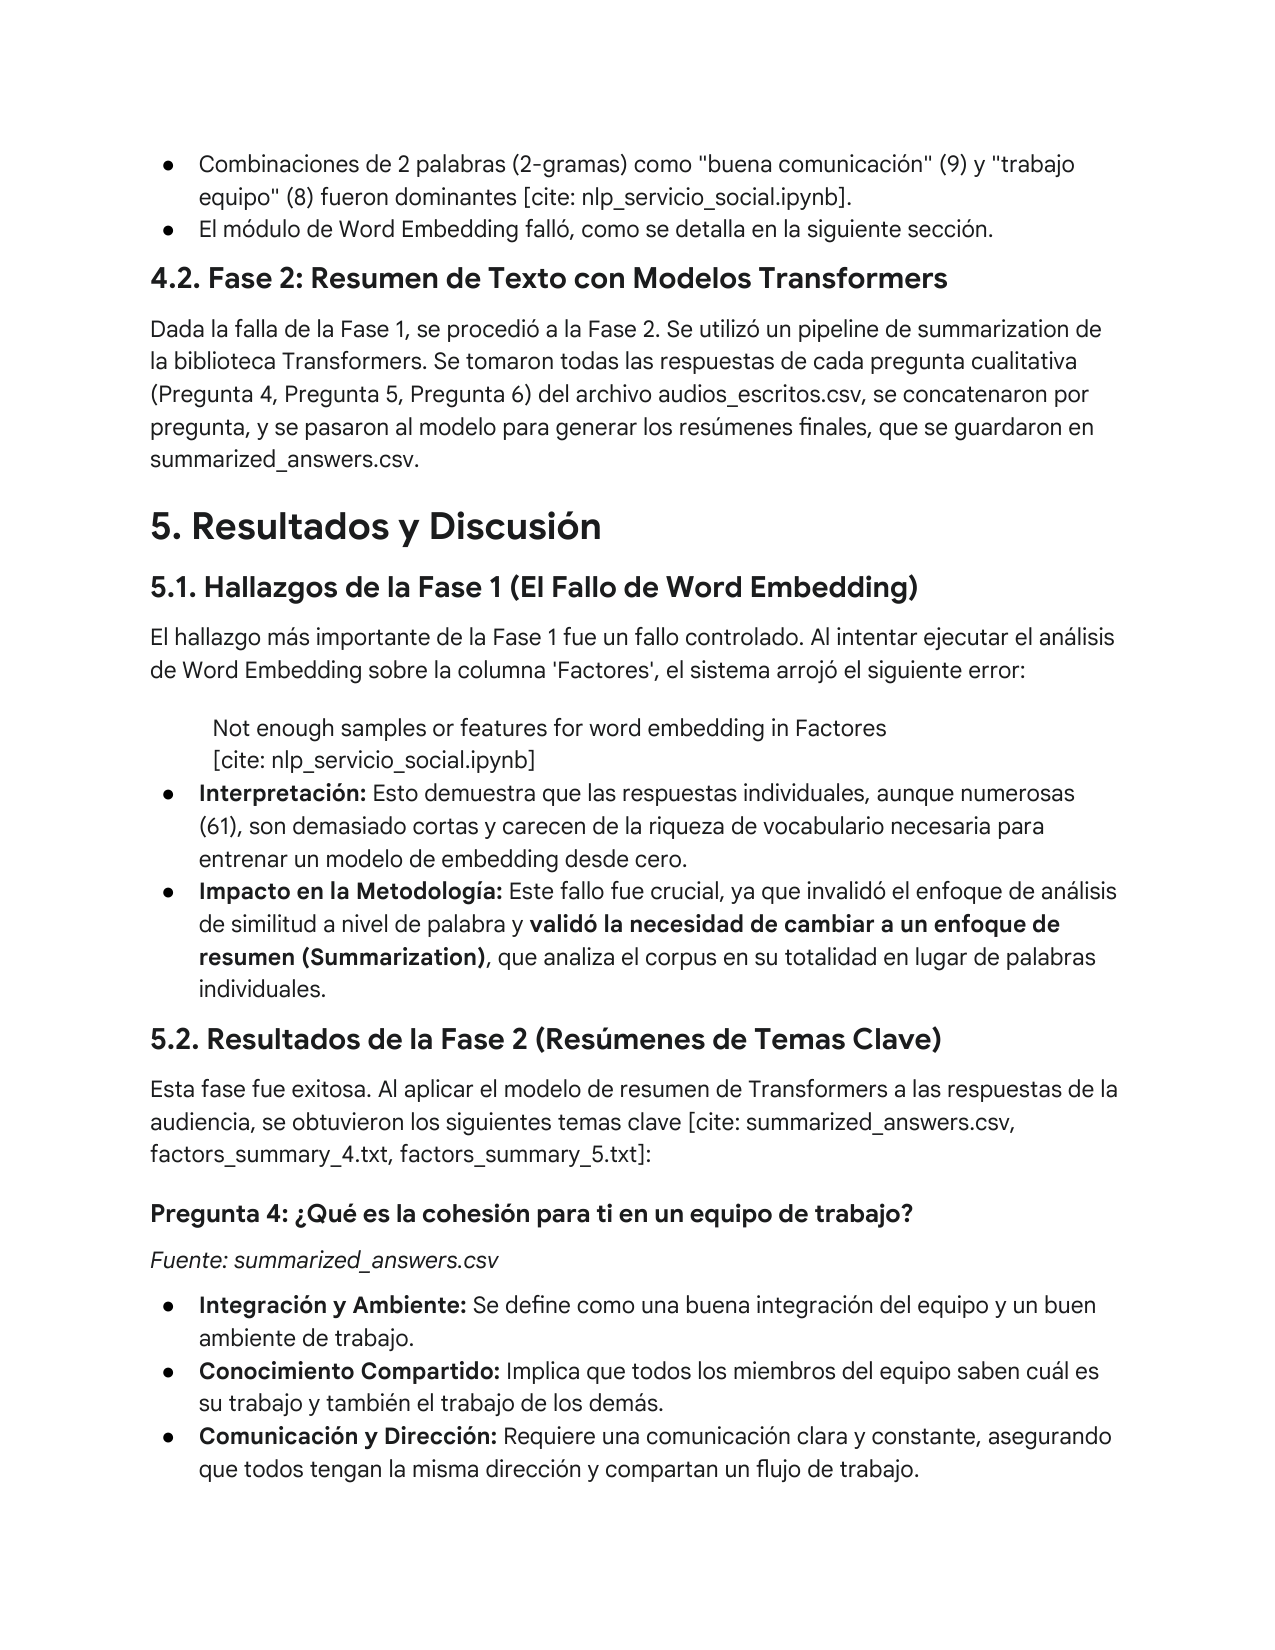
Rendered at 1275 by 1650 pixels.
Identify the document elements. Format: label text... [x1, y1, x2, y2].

text [cite: nlp_servicio_social.ipynb] [212, 747, 1062, 775]
list Integración y Ambiente: Se define como una buena integración del equipo y un buen ambiente de trabajo. [161, 1292, 1125, 1353]
subtitle 5.1. Hallazgos de la Fase 1 (El Fallo de Word Embedding) [150, 569, 1125, 606]
list Impacto en la Metodología: Este fallo fue crucial, ya que invalidó el enfoque de análisis de similitud a nivel de palabra y validó la necesidad de cambiar a un enfoque de resumen (Summarization), que analiza el corpus en su totalidad en lugar de palabras individuales. [161, 877, 1125, 1004]
list Conocimiento Compartido: Implica que todos los miembros del equipo saben cuál es su trabajo y también el trabajo de los demás. [161, 1357, 1125, 1418]
list Interpretación: Esto demuestra que las respuestas individuales, aunque numerosas (61), son demasiado cortas y carecen de la riqueza de vocabulario necesaria para entrenar un modelo de embedding desde cero. [161, 779, 1125, 873]
subtitle 5. Resultados y Discusión [150, 503, 1125, 550]
subtitle Pregunta 4: ¿Qué es la cohesión para ti en un equipo de trabajo? [150, 1198, 1125, 1229]
text Not enough samples or features for word embedding in Factores [212, 714, 1062, 743]
list Comunicación y Dirección: Requiere una comunicación clara y constante, asegurando que todos tengan la misma dirección y compartan un flujo de trabajo. [161, 1422, 1125, 1484]
text El hallazgo más importante de la Fase 1 fue un fallo controlado. Al intentar ejecutar el análisis de Word Embedding sobre la columna 'Factores', el sistema arrojó el siguiente error: [150, 623, 1125, 685]
list El módulo de Word Embedding falló, como se detalla en la siguiente sección. [161, 215, 1125, 244]
text Fuente: summarized_answers.csv [150, 1246, 1125, 1275]
subtitle 5.2. Resultados de la Fase 2 (Resúmenes de Temas Clave) [150, 1021, 1125, 1057]
list Combinaciones de 2 palabras (2-gramas) como "buena comunicación" (9) y "trabajo equipo" (8) fueron dominantes [cite: nlp_servicio_social.ipynb]. [161, 150, 1125, 211]
subtitle 4.2. Fase 2: Resumen de Texto con Modelos Transformers [150, 261, 1125, 297]
text Esta fase fue exitosa. Al aplicar el modelo de resumen de Transformers a las respuestas de la audiencia, se obtuvieron los siguientes temas clave [cite: summarized_answers.csv, factors_summary_4.txt, factors_summary_5.txt]: [150, 1075, 1125, 1169]
text Dada la falla de la Fase 1, se procedió a la Fase 2. Se utilizó un pipeline de summarization de la biblioteca Transformers. Se tomaron todas las respuestas de cada pregunta cualitativa (Pregunta 4, Pregunta 5, Pregunta 6) del archivo audios_escritos.csv, se concatenaron por pregunta, y se pasaron al modelo para generar los resúmenes finales, que se guardaron en summarized_answers.csv. [150, 315, 1125, 474]
